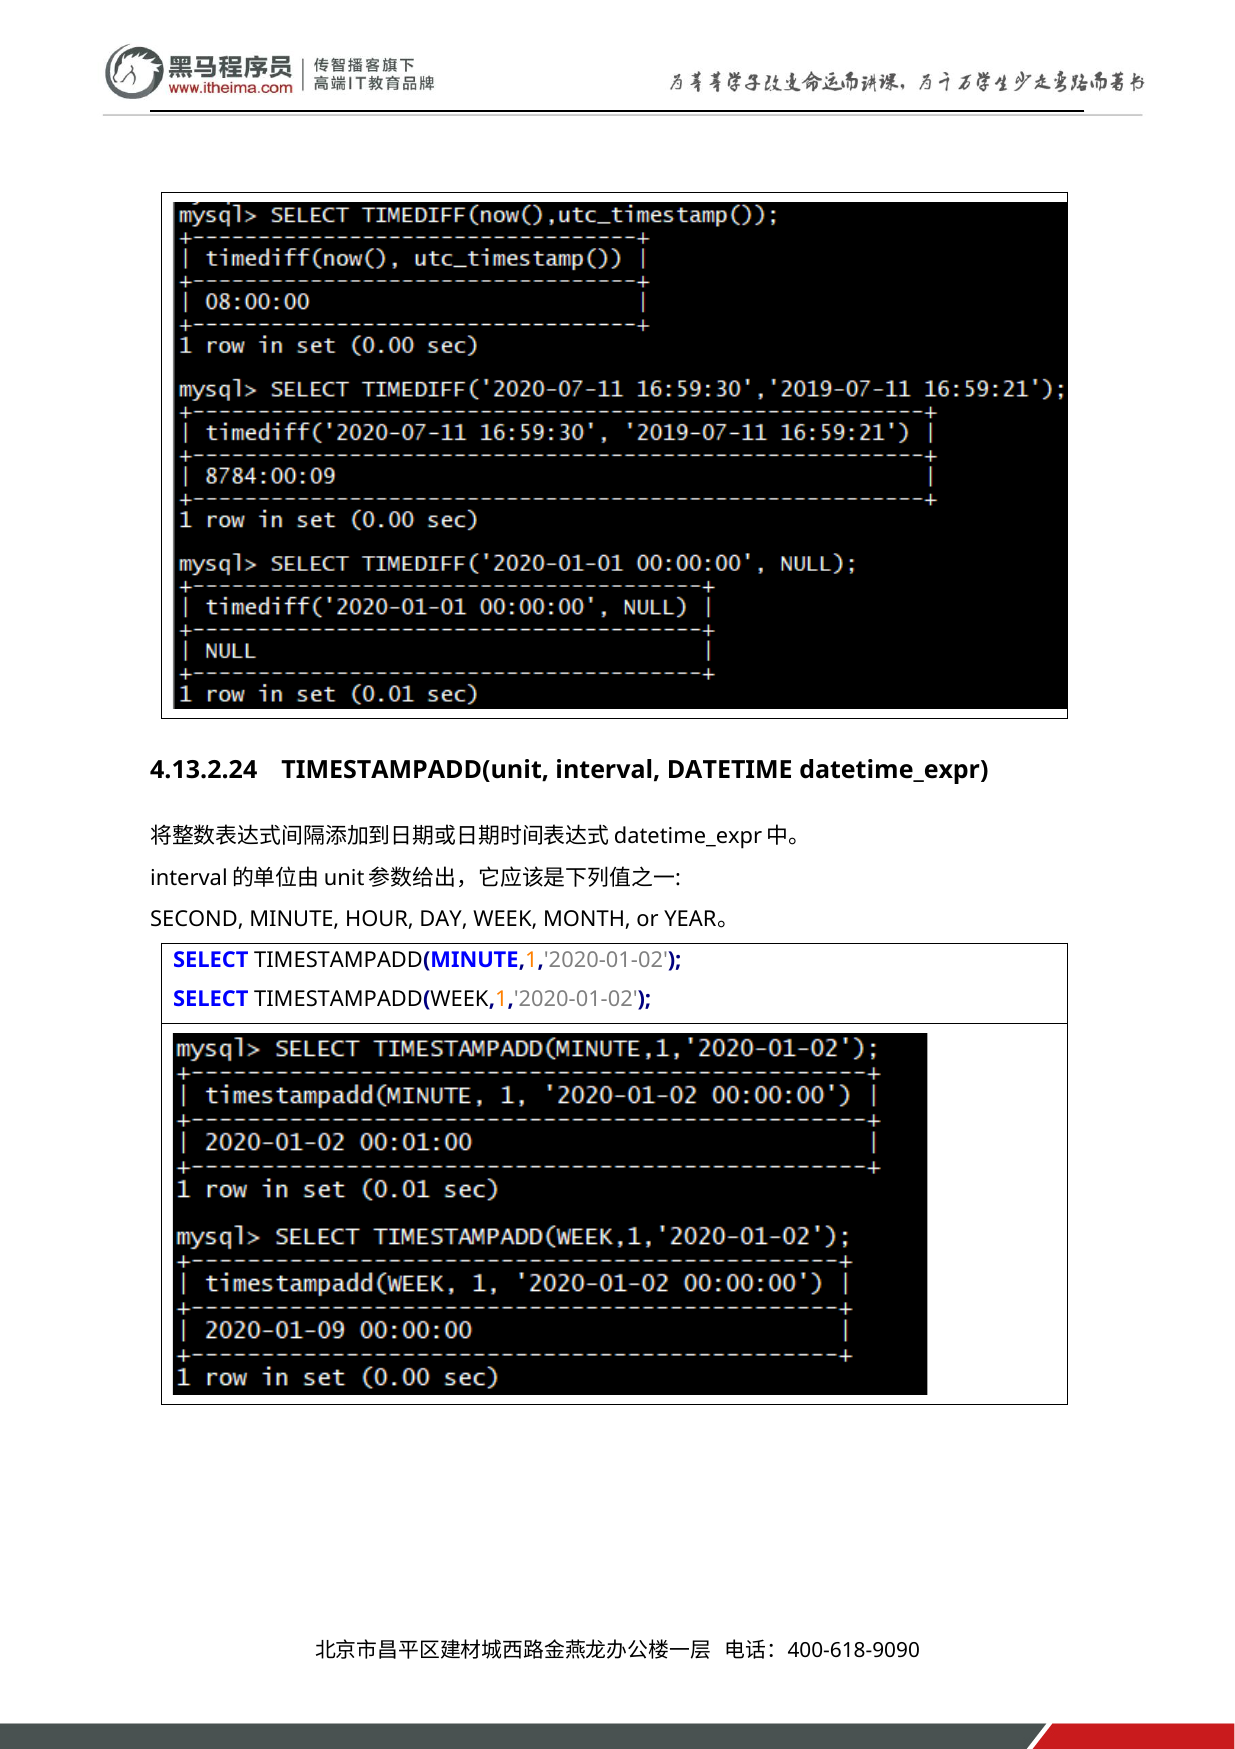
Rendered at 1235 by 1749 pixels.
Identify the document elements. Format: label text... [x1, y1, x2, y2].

text interval的单位由unit参数给出，它应该是下列值之一: [150, 859, 1084, 891]
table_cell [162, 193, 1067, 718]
picture [0, 0, 1235, 123]
picture [0, 1664, 1235, 1749]
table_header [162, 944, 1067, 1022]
picture [172, 1033, 928, 1395]
subtitle TIMESTAMPADD(unit, interval, DATETIME datetime_expr) [150, 752, 1084, 786]
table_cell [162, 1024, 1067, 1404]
text SECOND, MINUTE, HOUR, DAY, WEEK, MONTH, or YEAR。 [150, 901, 1084, 933]
text 将整数表达式间隔添加到日期或日期时间表达式datetime_expr中。 [150, 818, 1084, 850]
picture [172, 202, 1068, 709]
